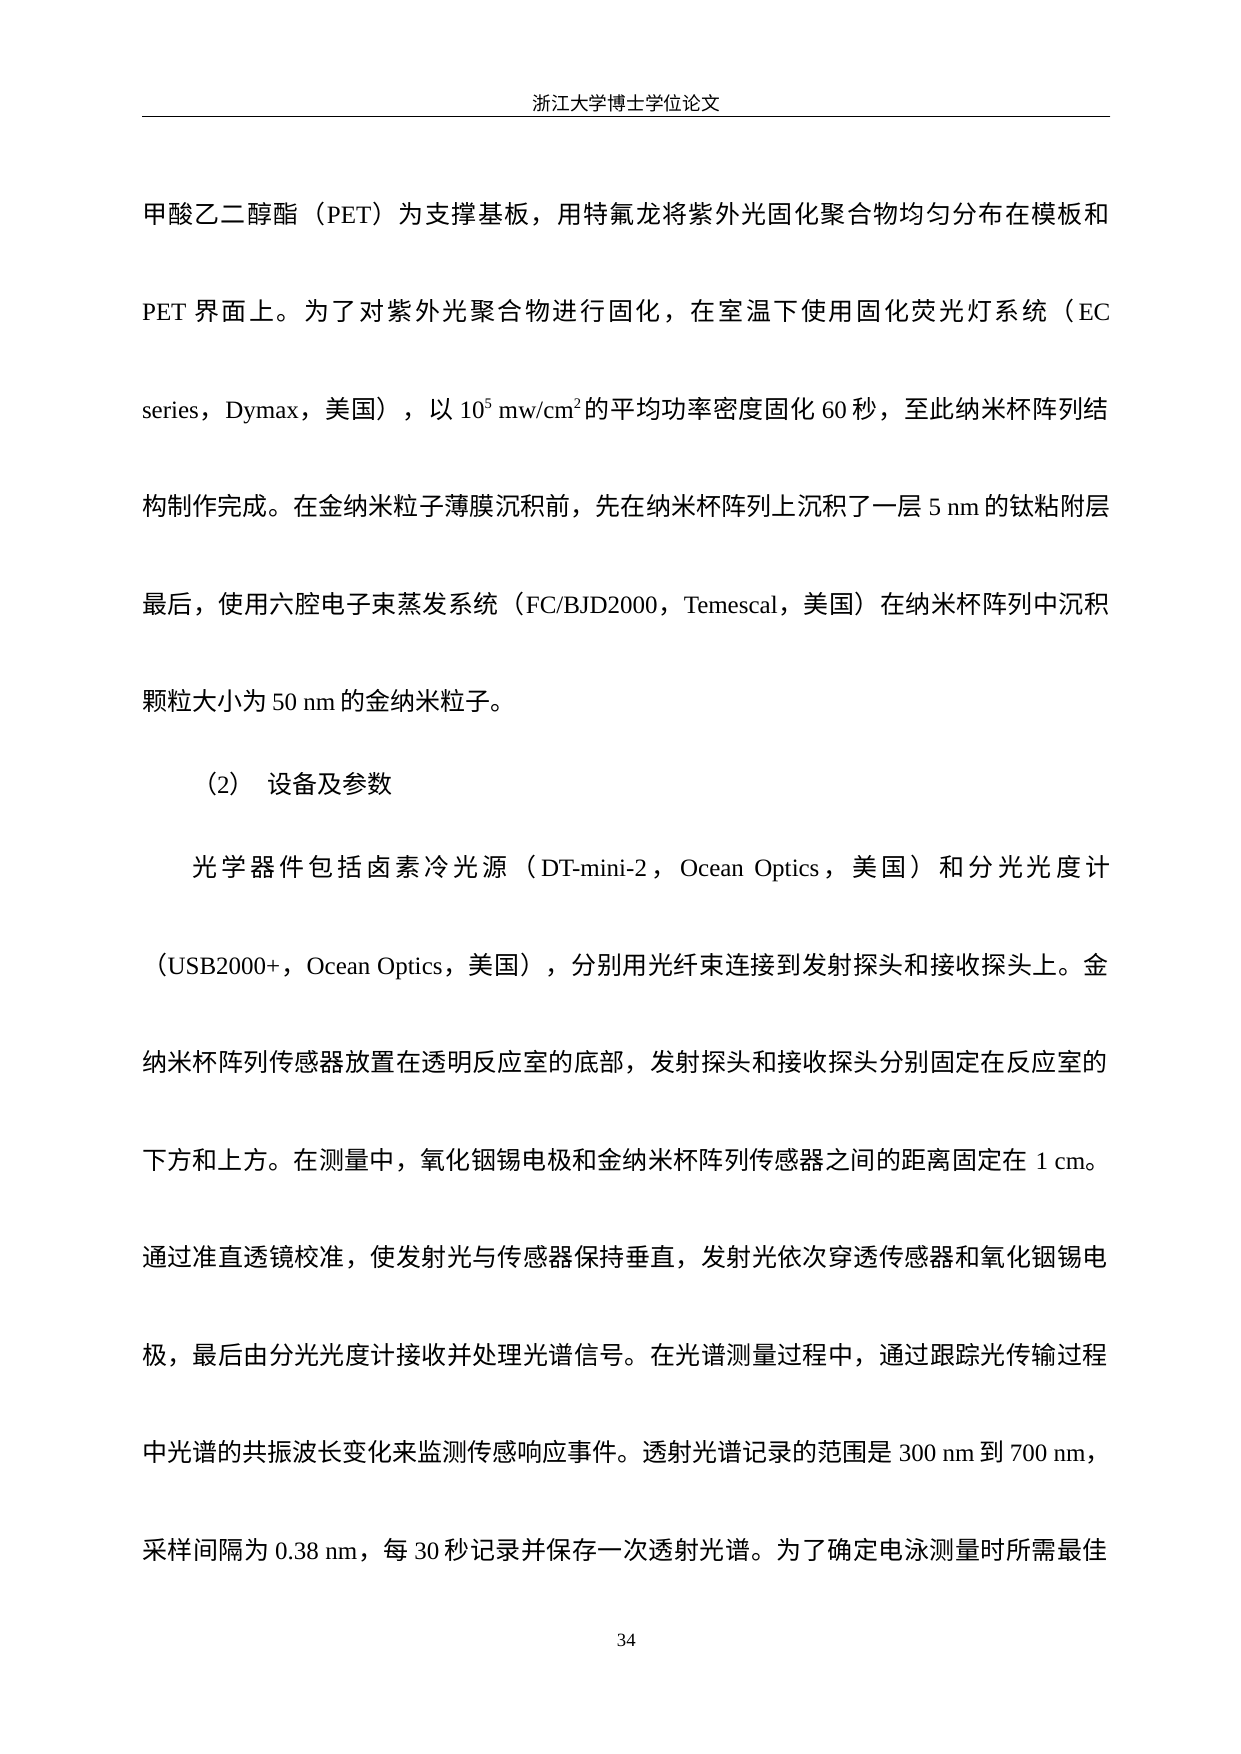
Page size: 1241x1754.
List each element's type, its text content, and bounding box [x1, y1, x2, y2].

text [142, 180, 1110, 732]
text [142, 833, 1110, 1581]
list 设备及参数 [192, 750, 1110, 815]
